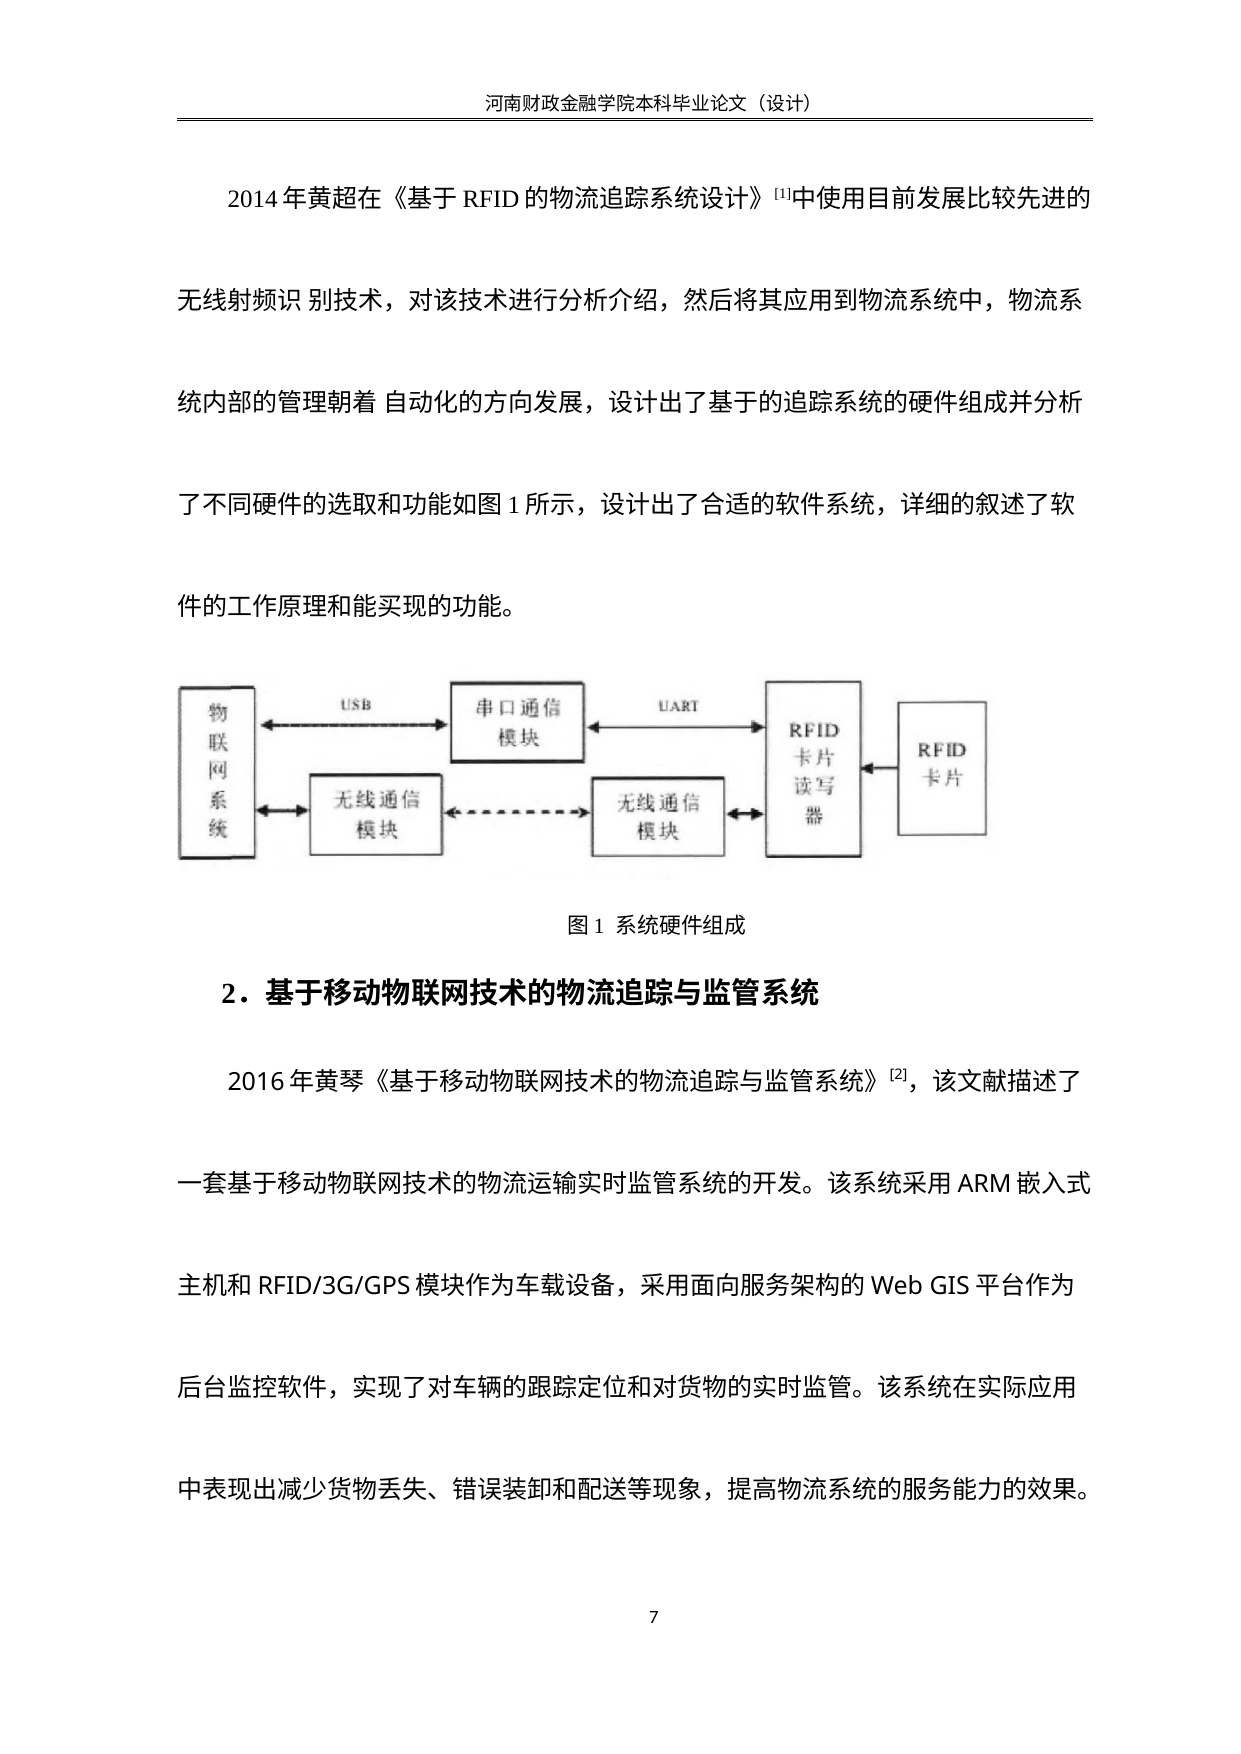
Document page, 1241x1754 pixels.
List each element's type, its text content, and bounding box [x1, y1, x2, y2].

text 2016年黄琴《基于移动物联网技术的物流追踪与监管系统》[2]，该文献描述了一套基于移动物联网技术的物流运输实时监管系统的开发。该系统采用ARM嵌入式主机和RFID/3G/GPS模块作为车载设备，采用面向服务架构的Web GIS平台作为后台监控软件，实现了对车辆的跟踪定位和对货物的实时监管。该系统在实际应用中表现出减少货物丢失、错误装卸和配送等现象，提高物流系统的服务能力的效果。 [177, 1046, 1093, 1521]
text 2014年黄超在《基于RFID的物流追踪系统设计》[1]中使用目前发展比较先进的无线射频识 别技术，对该技术进行分析介绍，然后将其应用到物流系统中，物流系统内部的管理朝着 自动化的方向发展，设计出了基于的追踪系统的硬件组成并分析了不同硬件的选取和功能如图1所示，设计出了合适的软件系统，详细的叙述了软件的工作原理和能买现的功能。 [177, 163, 1093, 638]
picture [177, 671, 1021, 880]
text 图1 系统硬件组成 [177, 907, 1093, 941]
list 基于移动物联网技术的物流追踪与监管系统 [177, 957, 1093, 1024]
